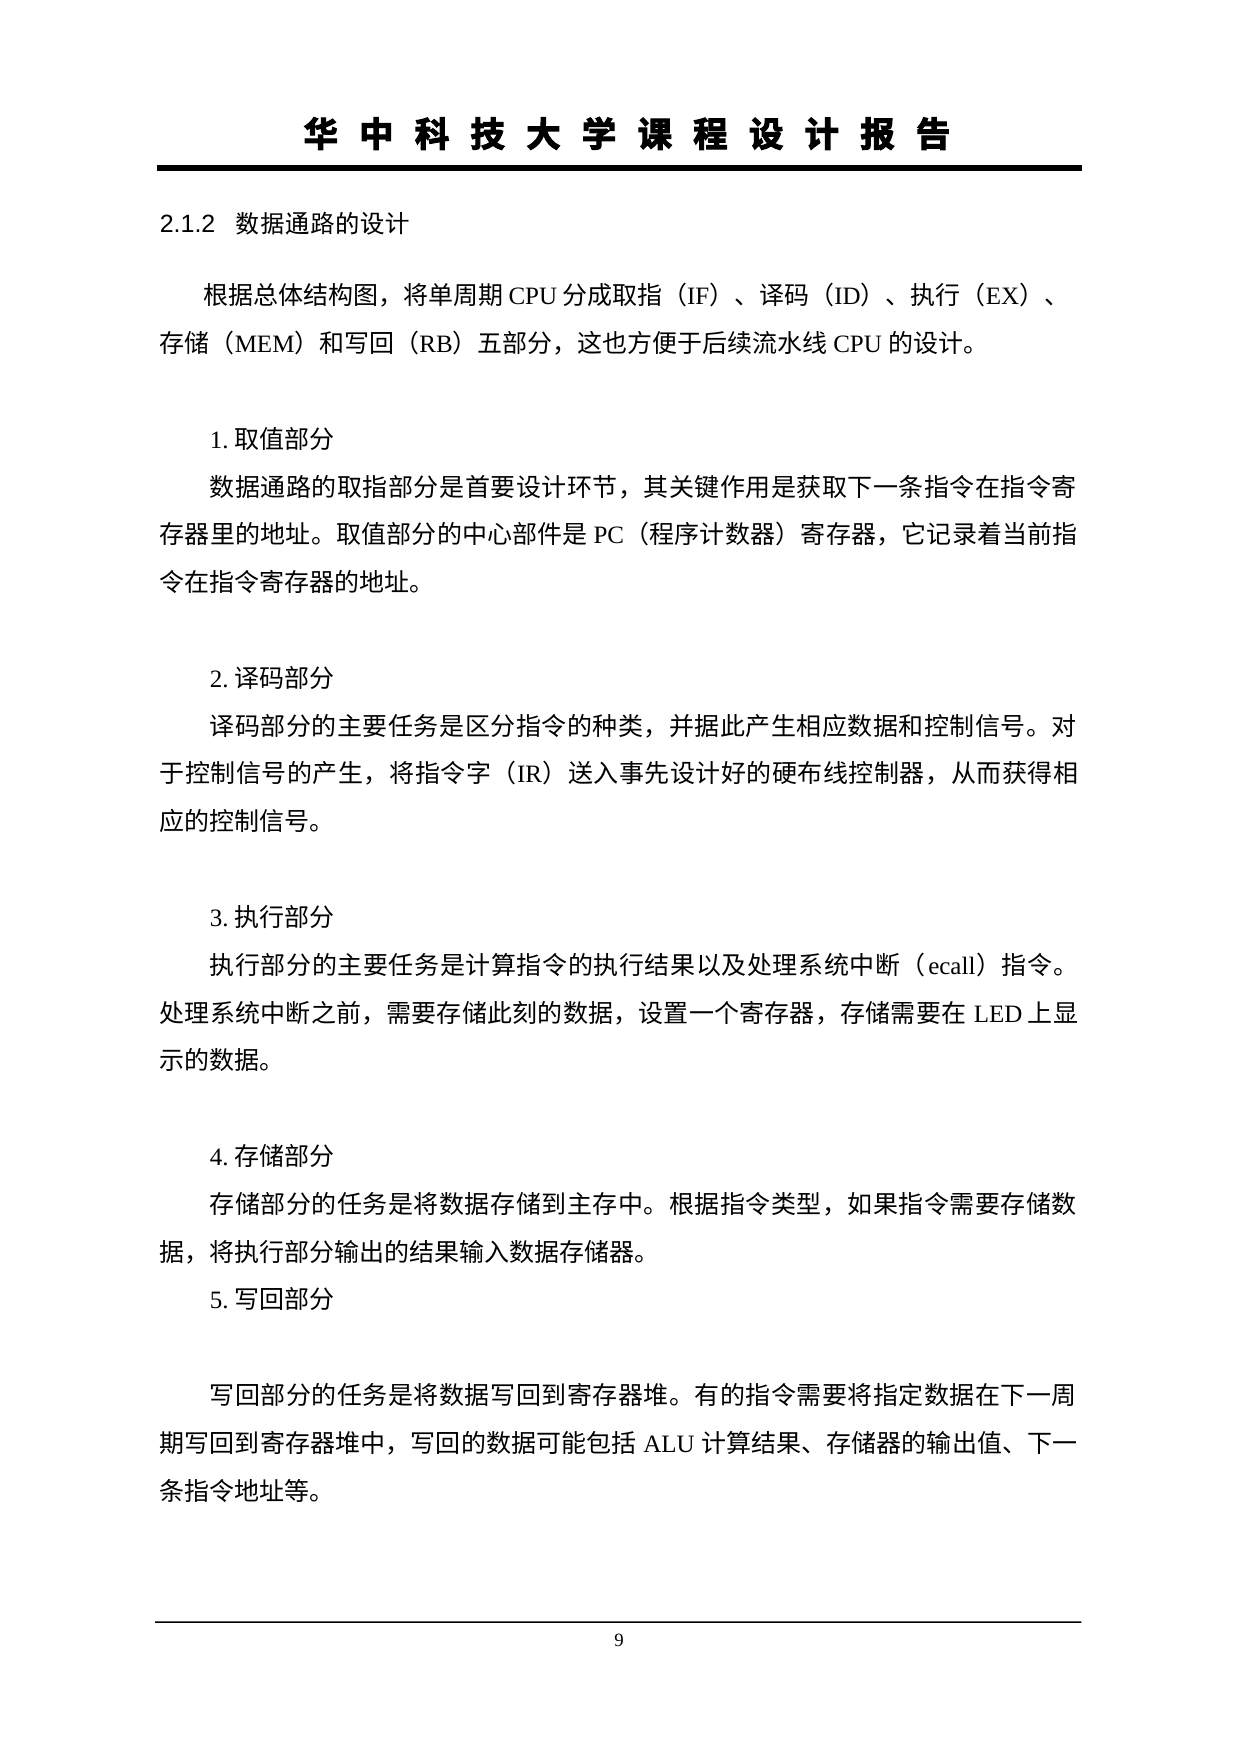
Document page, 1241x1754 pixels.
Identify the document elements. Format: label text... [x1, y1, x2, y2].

text 3. 执行部分 [159, 892, 1078, 939]
text 数据通路的取指部分是首要设计环节，其关键作用是获取下一条指令在指令寄存器里的地址。取值部分的中心部件是PC（程序计数器）寄存器，它记录着当前指令在指令寄存器的地址。 [159, 461, 1078, 605]
text 4. 存储部分 [159, 1131, 1078, 1178]
text 根据总体结构图，将单周期CPU分成取指（IF）、译码（ID）、执行（EX）、存储（MEM）和写回（RB）五部分，这也方便于后续流水线 CPU 的设计。 [159, 270, 1078, 366]
text 1. 取值部分 [159, 413, 1078, 461]
text 写回部分的任务是将数据写回到寄存器堆。有的指令需要将指定数据在下一周 期写回到寄存器堆中，写回的数据可能包括 ALU 计算结果、存储器的输出值、下一条指令地址等。 [159, 1370, 1078, 1513]
text 执行部分的主要任务是计算指令的执行结果以及处理系统中断（ecall）指令。处理系统中断之前，需要存储此刻的数据，设置一个寄存器，存储需要在LED上显示的数据。 [159, 939, 1078, 1083]
subtitle 数据通路的设计 [159, 198, 1078, 246]
text 2. 译码部分 [159, 653, 1078, 700]
text 存储部分的任务是将数据存储到主存中。根据指令类型，如果指令需要存储数据，将执行部分输出的结果输入数据存储器。 [159, 1178, 1078, 1274]
text 5. 写回部分 [159, 1274, 1078, 1322]
text 译码部分的主要任务是区分指令的种类，并据此产生相应数据和控制信号。对于控制信号的产生，将指令字（IR）送入事先设计好的硬布线控制器，从而获得相应的控制信号。 [159, 700, 1078, 844]
